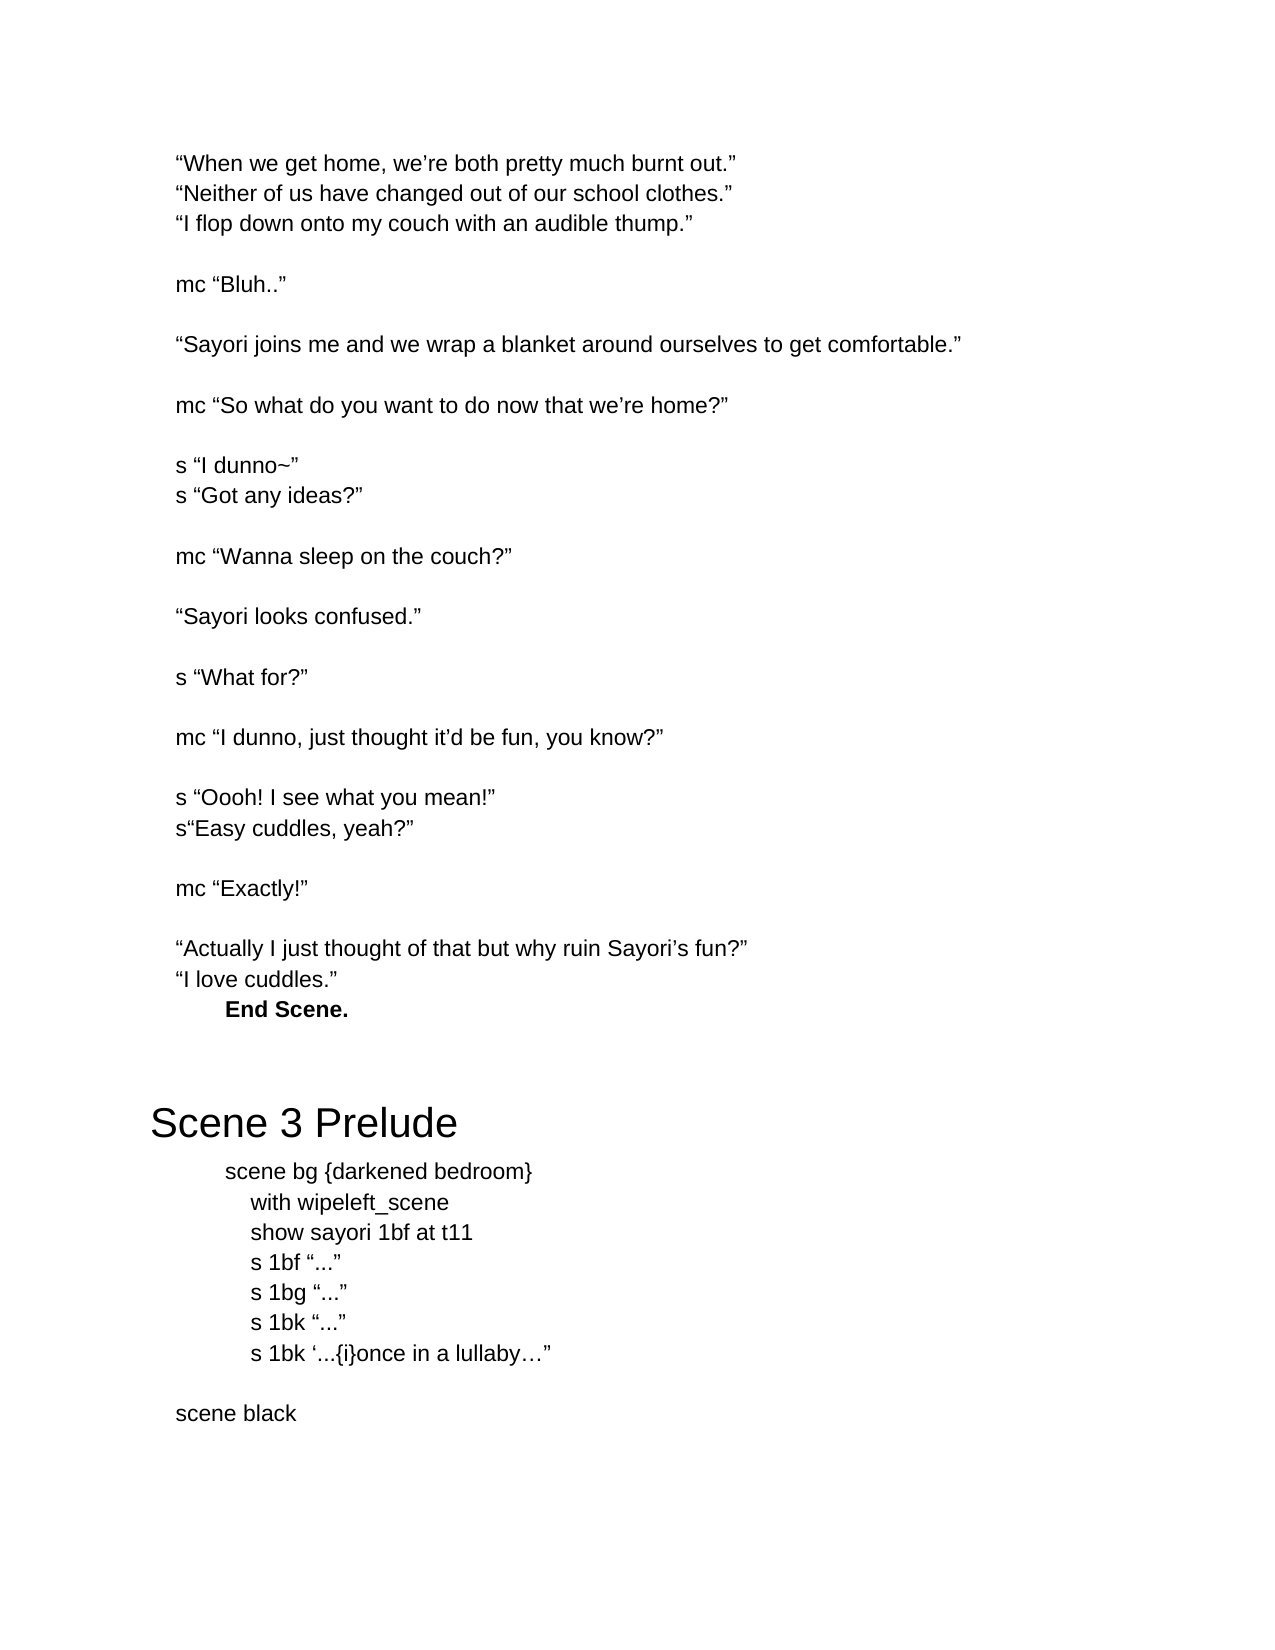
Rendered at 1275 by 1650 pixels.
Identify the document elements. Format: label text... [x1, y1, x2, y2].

text show sayori 1bf at t11 [150, 1219, 1125, 1245]
subtitle Scene 3 Prelude [150, 1098, 1125, 1146]
text “Sayori joins me and we wrap a blanket around ourselves to get comfortable.” [150, 331, 1125, 358]
text s “Got any ideas?” [150, 482, 1125, 509]
text s “Oooh! I see what you mean!” [150, 784, 1125, 811]
text mc “Exactly!” [150, 875, 1125, 901]
text scene bg {darkened bedroom} [150, 1158, 1125, 1185]
text “Sayori looks confused.” [150, 603, 1125, 629]
text End Scene. [150, 996, 1125, 1022]
text s 1bk ‘...{i}once in a lullaby…” [150, 1339, 1125, 1366]
text mc “Bluh..” [150, 271, 1125, 297]
text s 1bk “...” [150, 1309, 1125, 1336]
text s “What for?” [150, 663, 1125, 690]
text mc “I dunno, just thought it’d be fun, you know?” [150, 724, 1125, 750]
text with wipeleft_scene [150, 1188, 1125, 1215]
text mc “So what do you want to do now that we’re home?” [150, 392, 1125, 418]
text “Actually I just thought of that but why ruin Sayori’s fun?” [150, 935, 1125, 962]
text mc “Wanna sleep on the couch?” [150, 543, 1125, 569]
text scene black [150, 1400, 1125, 1426]
text s “I dunno~” [150, 452, 1125, 478]
text “When we get home, we’re both pretty much burnt out.” [150, 150, 1125, 176]
text “I flop down onto my couch with an audible thump.” [150, 210, 1125, 237]
text s“Easy cuddles, yeah?” [150, 814, 1125, 841]
text s 1bg “...” [150, 1279, 1125, 1306]
text “I love cuddles.” [150, 966, 1125, 992]
text “Neither of us have changed out of our school clothes.” [150, 180, 1125, 207]
text s 1bf “...” [150, 1249, 1125, 1275]
